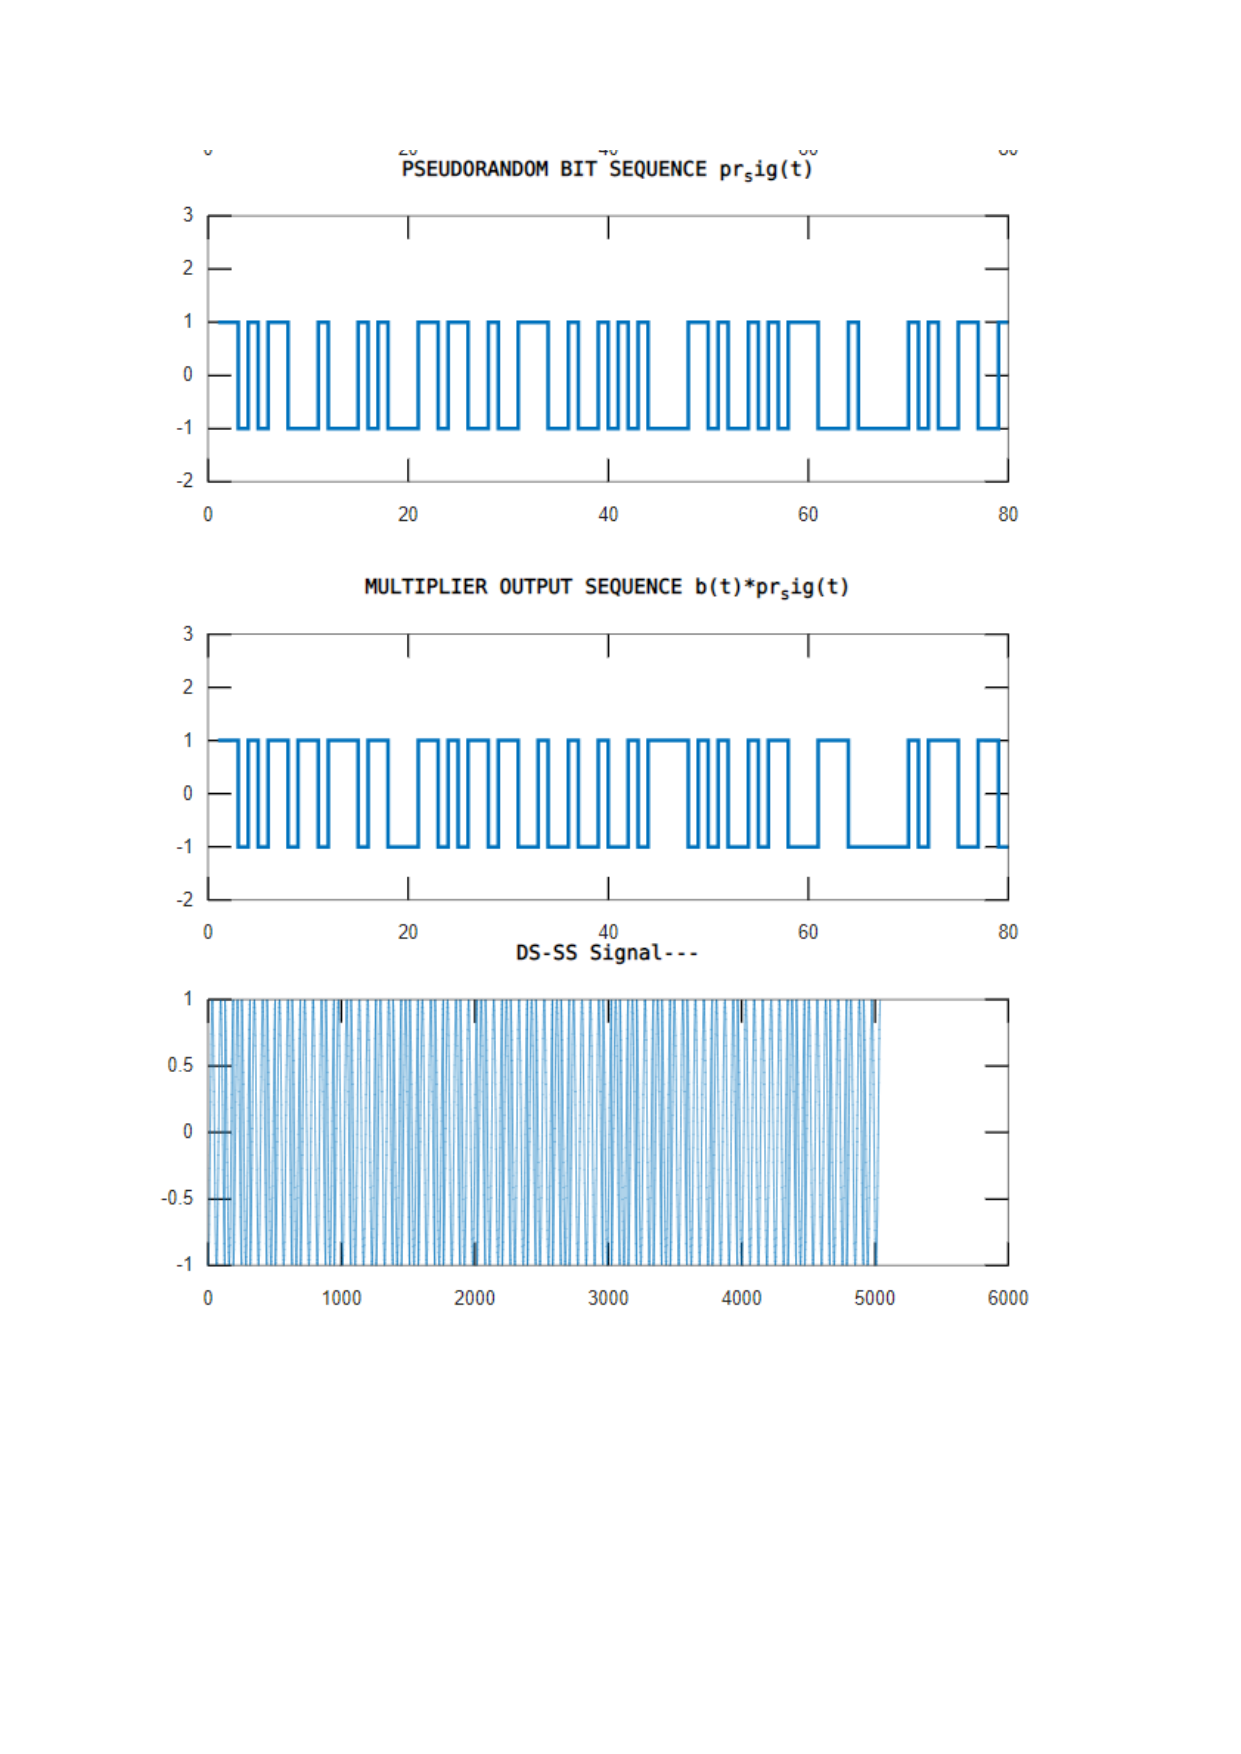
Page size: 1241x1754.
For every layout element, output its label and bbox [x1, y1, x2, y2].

picture [150, 150, 1067, 1327]
